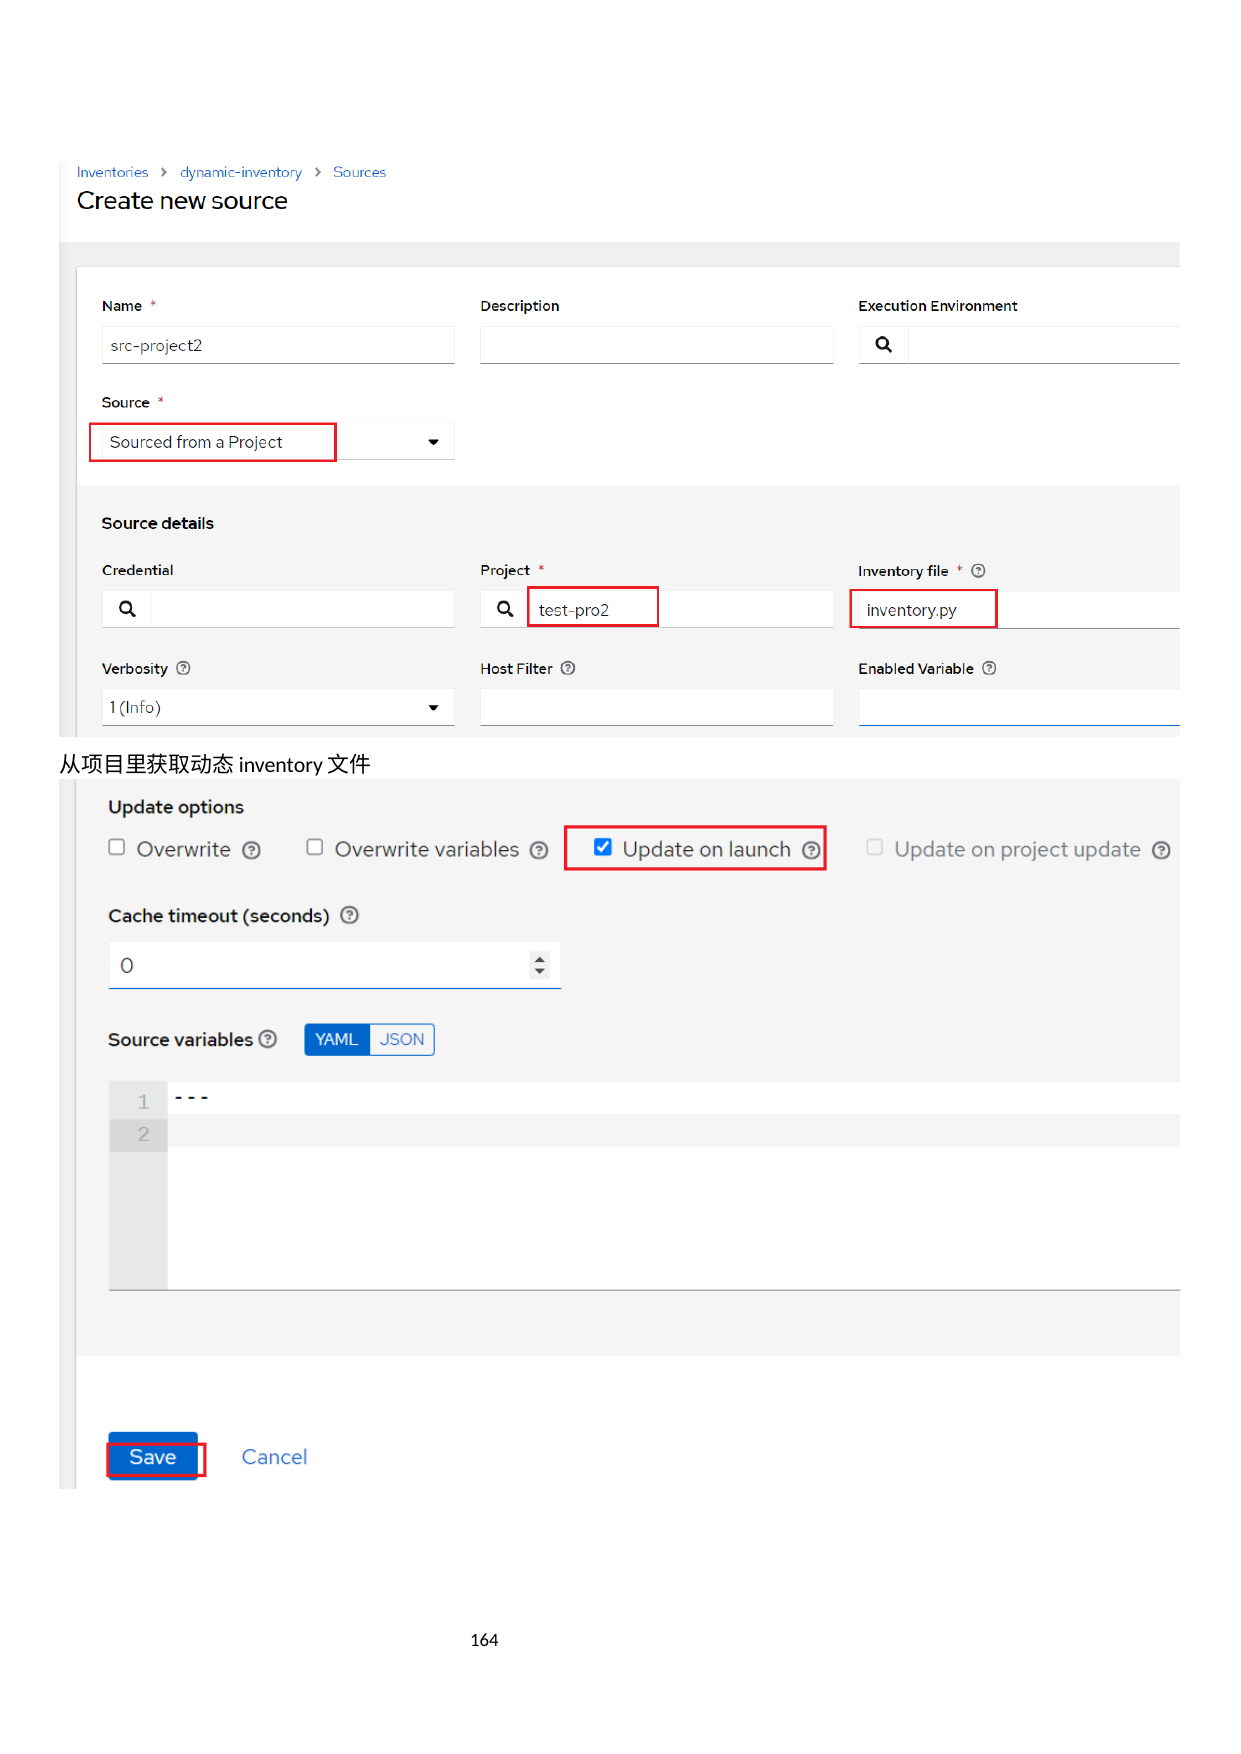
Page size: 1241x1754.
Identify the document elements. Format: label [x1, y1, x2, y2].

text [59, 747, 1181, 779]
picture [59, 779, 1181, 1489]
picture [59, 162, 1180, 737]
